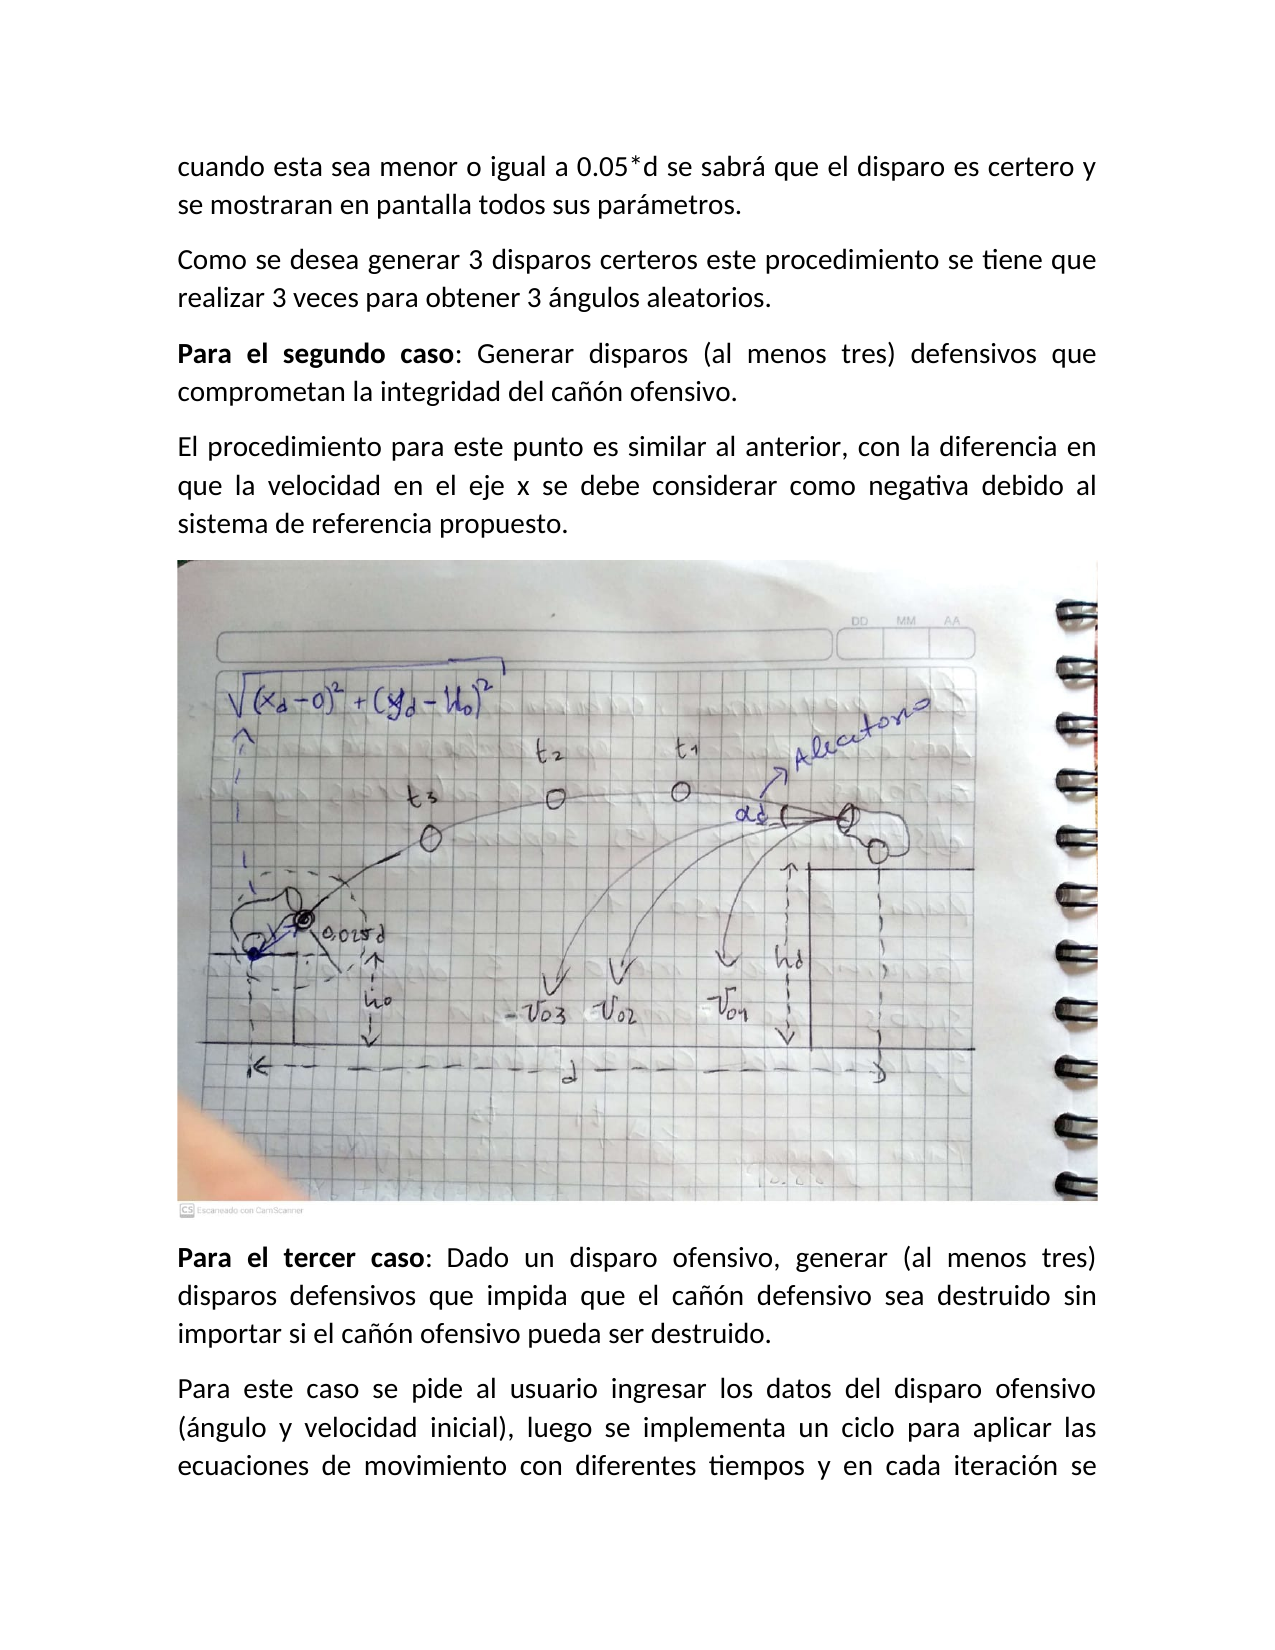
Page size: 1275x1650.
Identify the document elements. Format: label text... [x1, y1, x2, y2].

text Para el segundo caso: Generar disparos (al menos tres) defensivos que comprometan la integridad del cañón ofensivo. [177, 335, 1098, 409]
text Para el tercer caso: Dado un disparo ofensivo, generar (al menos tres) disparos defensivos que impida que el cañón defensivo sea destruido sin importar si el cañón ofensivo pueda ser destruido. [177, 1239, 1098, 1351]
text Como se desea generar 3 disparos certeros este procedimiento se tiene que realizar 3 veces para obtener 3 ángulos aleatorios. [177, 241, 1098, 315]
text El procedimiento para este punto es similar al anterior, con la diferencia en que la velocidad en el eje x se debe considerar como negativa debido al sistema de referencia propuesto. [177, 428, 1098, 541]
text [177, 148, 1098, 222]
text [177, 1371, 1098, 1483]
picture [177, 560, 1098, 1220]
